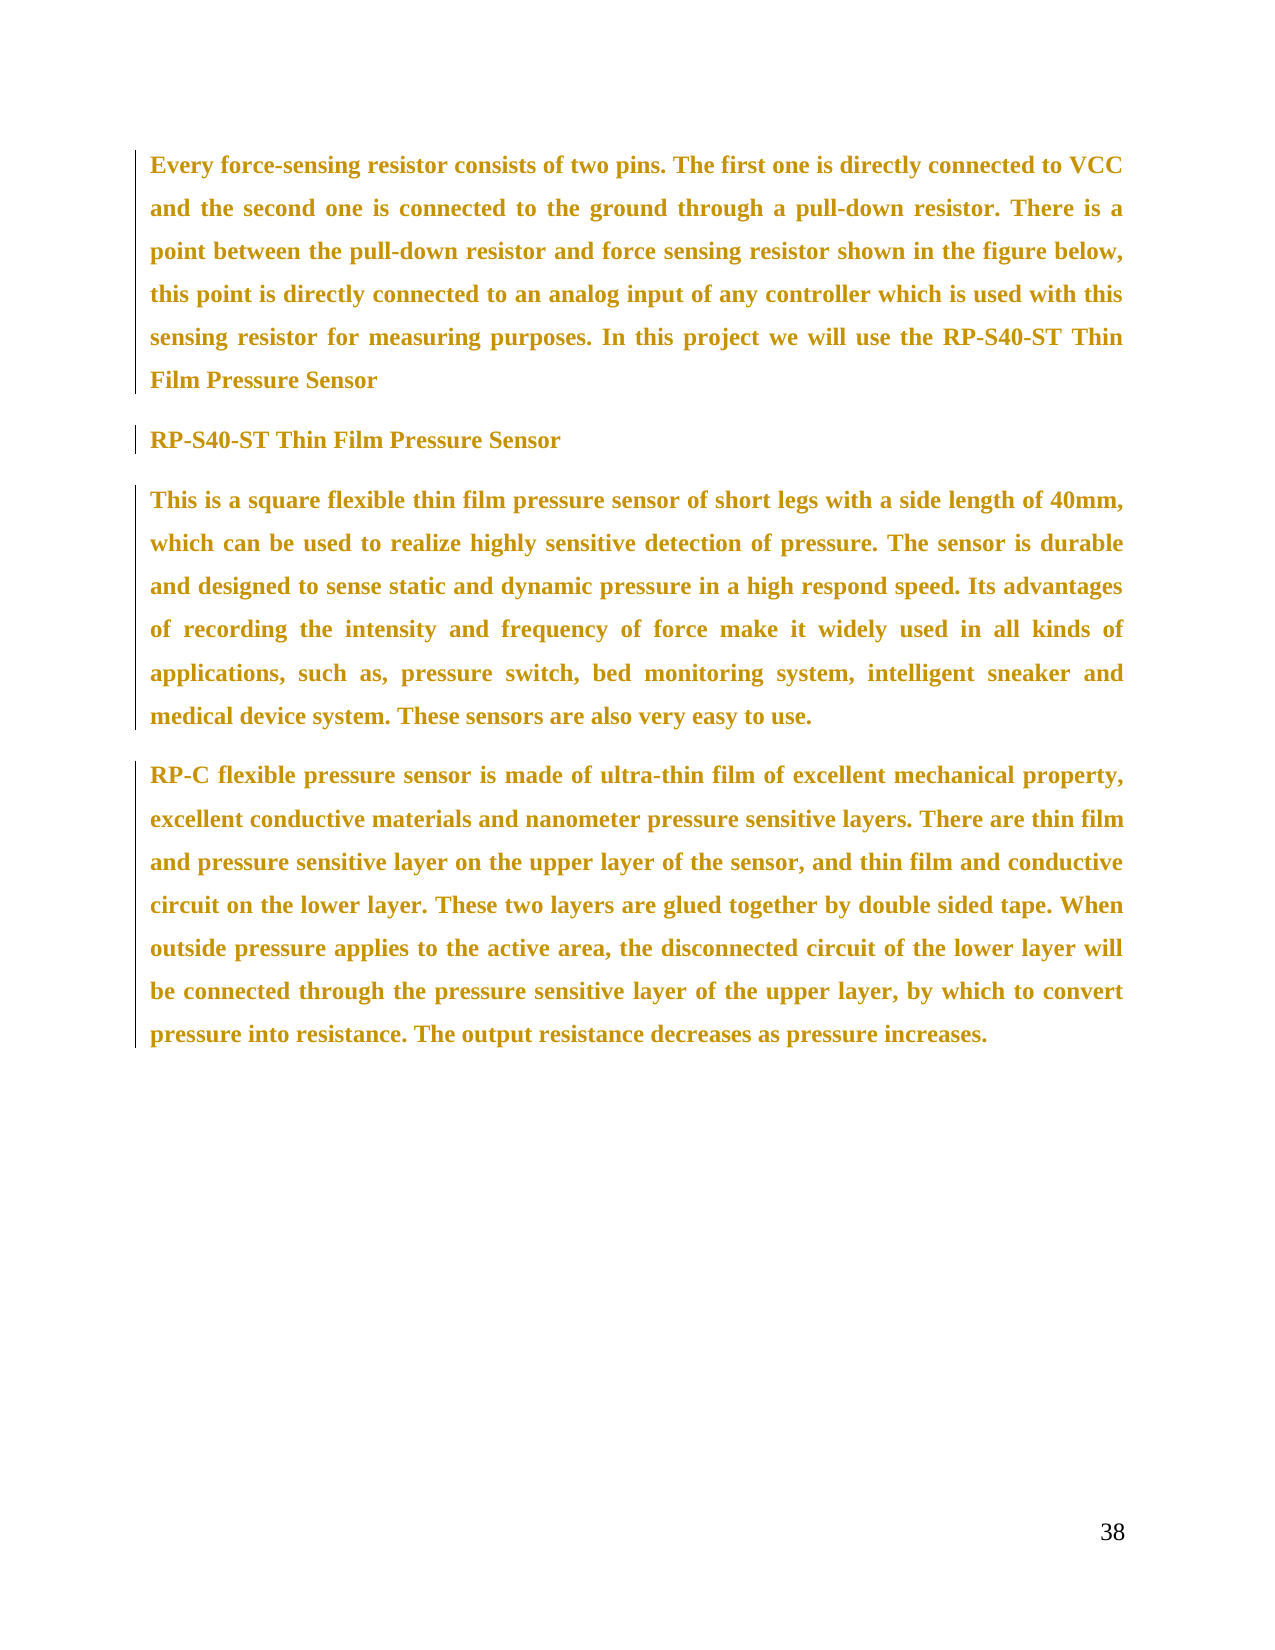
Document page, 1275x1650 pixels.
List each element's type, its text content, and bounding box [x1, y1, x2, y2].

text This is a square flexible thin film pressure sensor of short legs with a side length of 40mm, which can be used to realize highly sensitive detection of pressure. The sensor is durable and designed to sense static and dynamic pressure in a high respond speed. Its advantages of recording the intensity and frequency of force make it widely used in all kinds of applications, such as, pressure switch, bed monitoring system, intelligent sneaker and medical device system. These sensors are also very easy to use. [150, 485, 1125, 729]
text RP-C flexible pressure sensor is made of ultra-thin film of excellent mechanical property, excellent conductive materials and nanometer pressure sensitive layers. There are thin film and pressure sensitive layer on the upper layer of the sensor, and thin film and conductive circuit on the lower layer. These two layers are glued together by double sided tape. When outside pressure applies to the active area, the disconnected circuit of the lower layer will be connected through the pressure sensitive layer of the upper layer, by which to convert pressure into resistance. The output resistance decreases as pressure increases. [150, 761, 1125, 1048]
text RP-S40-ST Thin Film Pressure Sensor [150, 425, 1125, 454]
text Every force-sensing resistor consists of two pins. The first one is directly connected to VCC and the second one is connected to the ground through a pull-down resistor. There is a point between the pull-down resistor and force sensing resistor shown in the figure below, this point is directly connected to an analog input of any controller which is used with this sensing resistor for measuring purposes. In this project we will use the RP-S40-ST Thin Film Pressure Sensor [150, 150, 1125, 394]
